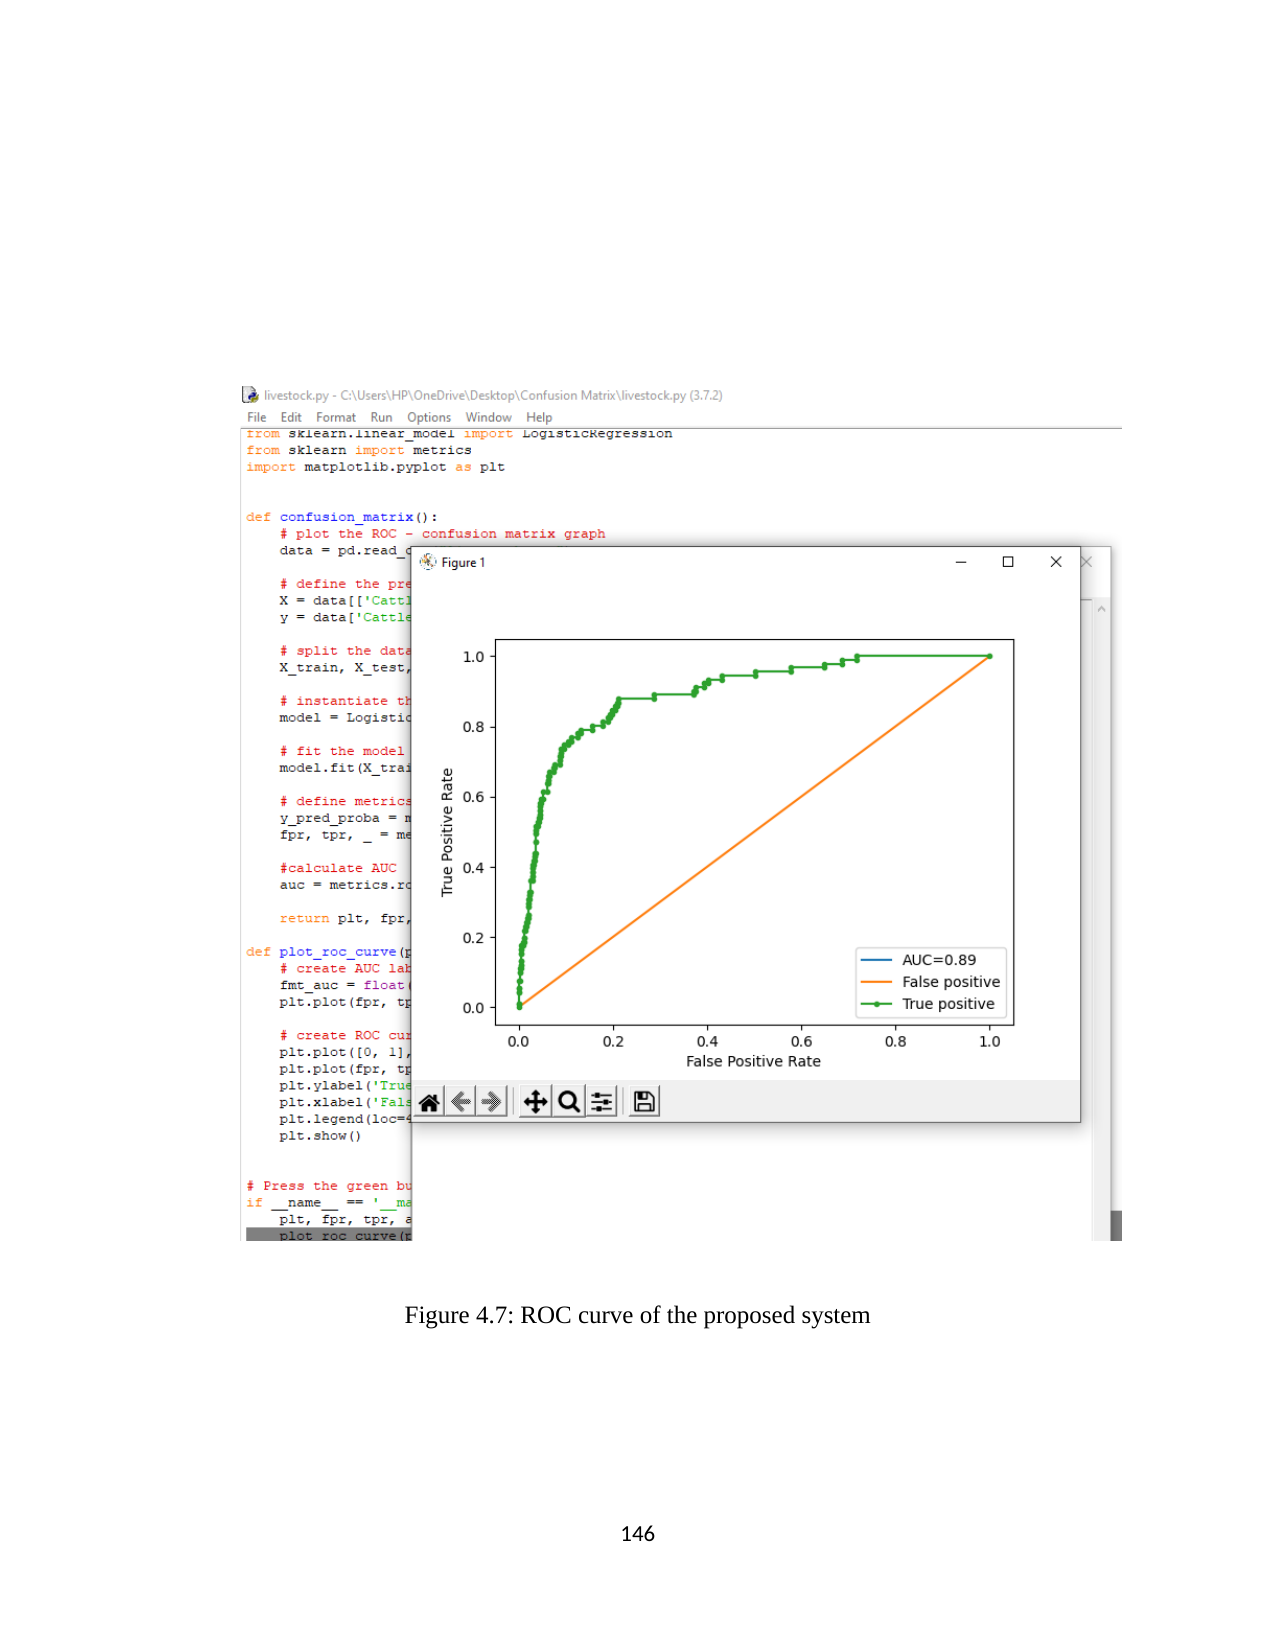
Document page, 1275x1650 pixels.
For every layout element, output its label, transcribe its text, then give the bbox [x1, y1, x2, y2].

picture [240, 383, 1122, 1241]
text Figure 4.7: ROC curve of the proposed system [150, 1300, 1125, 1329]
